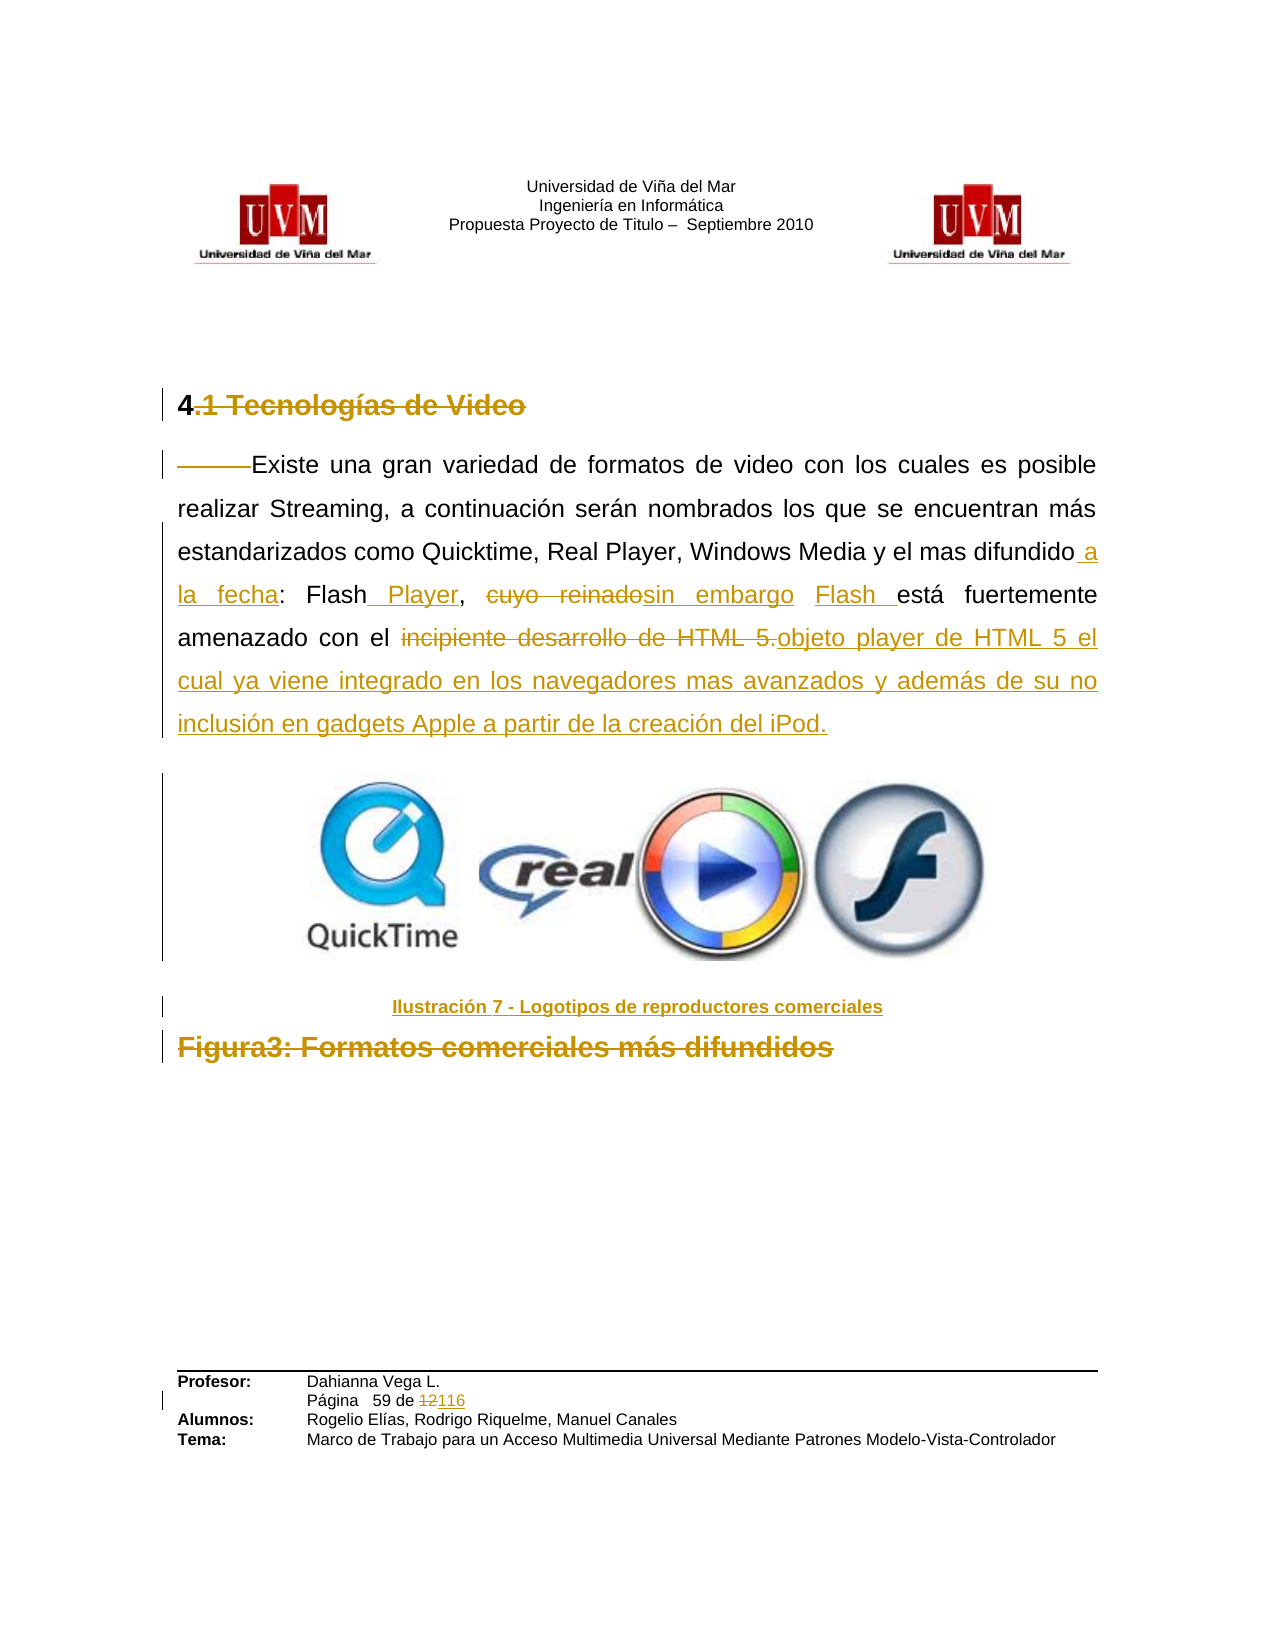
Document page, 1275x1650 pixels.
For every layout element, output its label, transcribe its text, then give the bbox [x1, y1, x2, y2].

picture [871, 176, 1084, 267]
picture [177, 176, 390, 267]
picture [285, 773, 990, 961]
text Existe una gran variedad de formatos de video con los cuales es posible realizar Streaming, a continuación serán nombrados los que se encuentran más estandarizados como Quicktime, Real Player, Windows Media y el mas difundido: Flash, está fuertemente amenazado con el [177, 692, 1098, 738]
text Existe una gran variedad de formatos de video con los cuales es posible realizar Streaming, a continuación serán nombrados los que se encuentran más estandarizados como Quicktime, Real Player, Windows Media y el mas difundido: Flash, está fuertemente amenazado con el [177, 450, 1098, 691]
